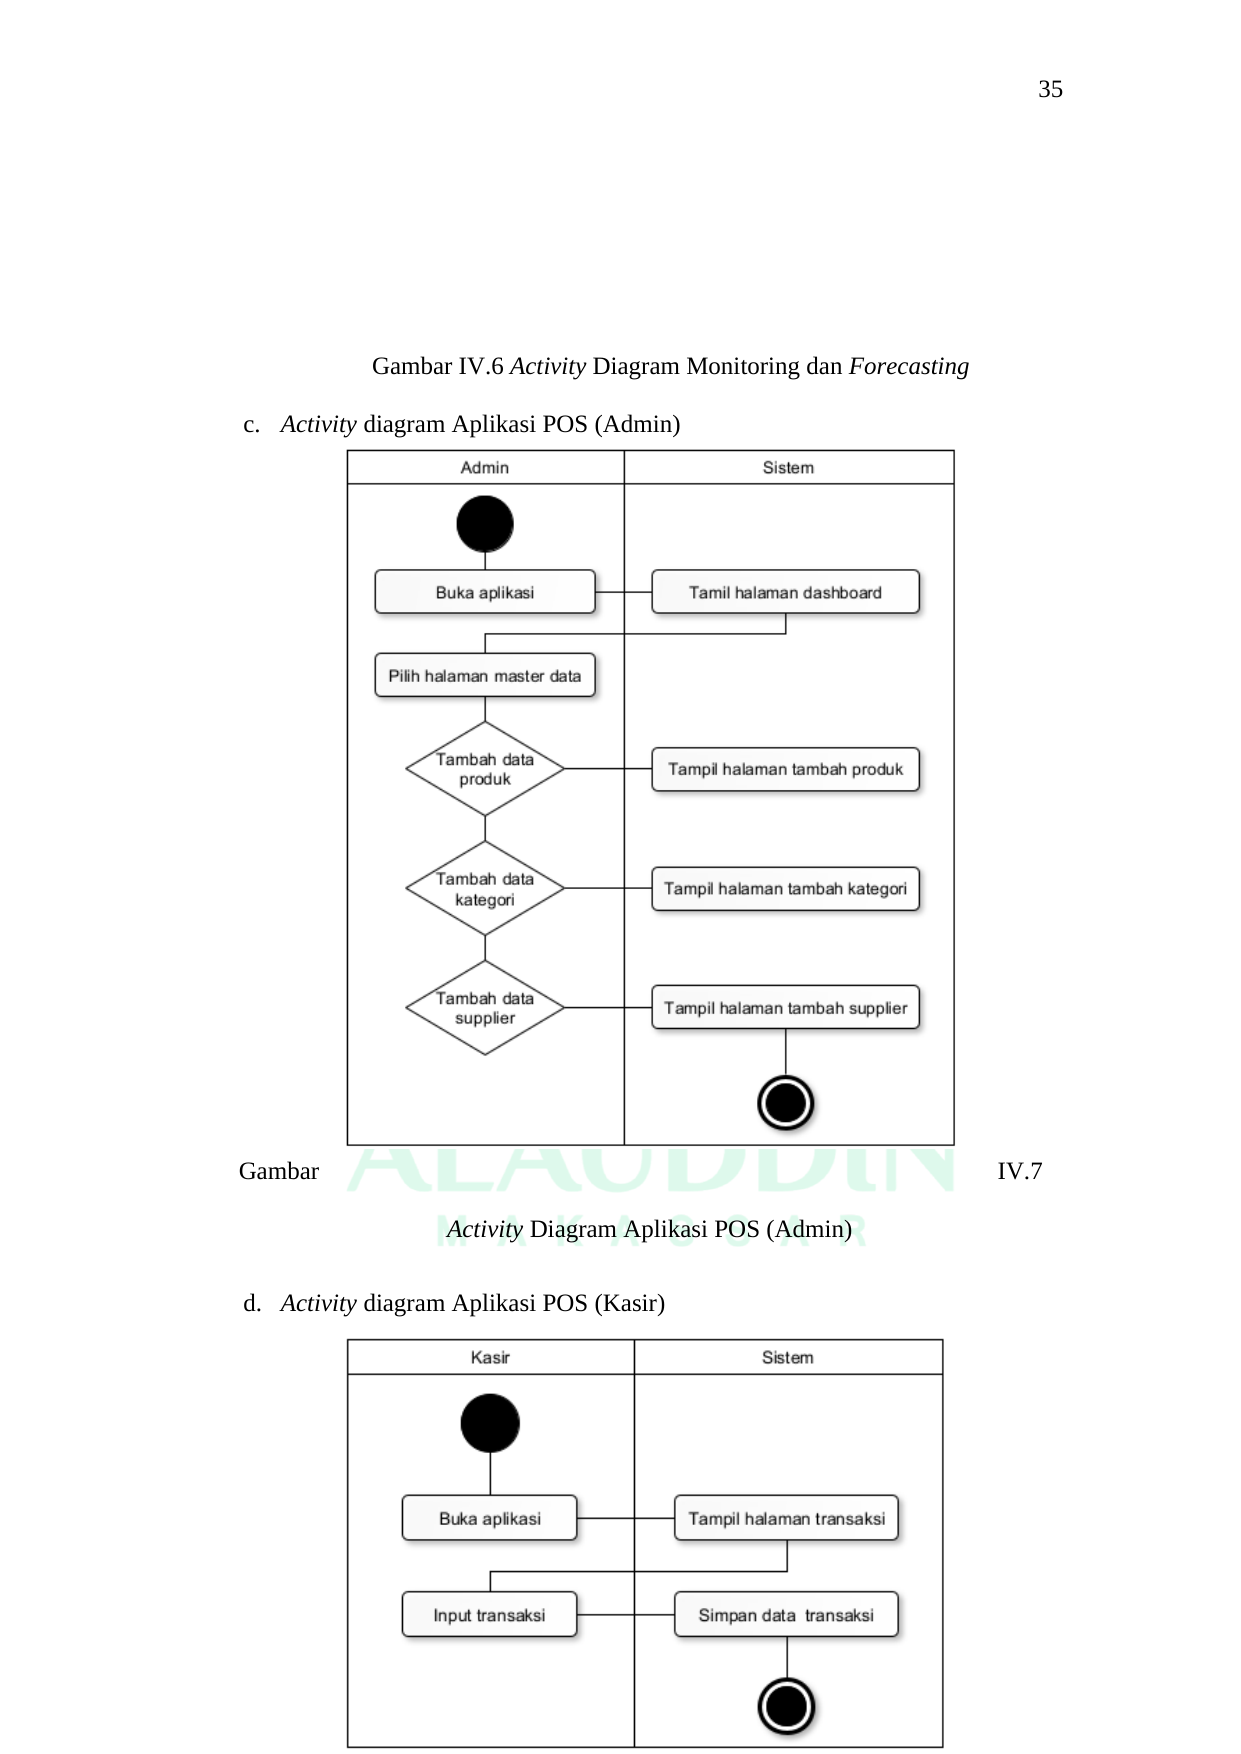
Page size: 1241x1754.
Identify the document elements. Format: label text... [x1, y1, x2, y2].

list Activity diagram Aplikasi POS (Kasir) [243, 1271, 1063, 1321]
list Gambar IV.6 Activity Diagram Monitoring dan Forecasting [281, 351, 1063, 380]
picture [340, 1332, 946, 1750]
list Gambar IV.7 Activity Diagram Aplikasi POS (Admin) [236, 1156, 1063, 1242]
list Activity diagram Aplikasi POS (Admin) [243, 409, 1063, 437]
picture [340, 443, 959, 1149]
